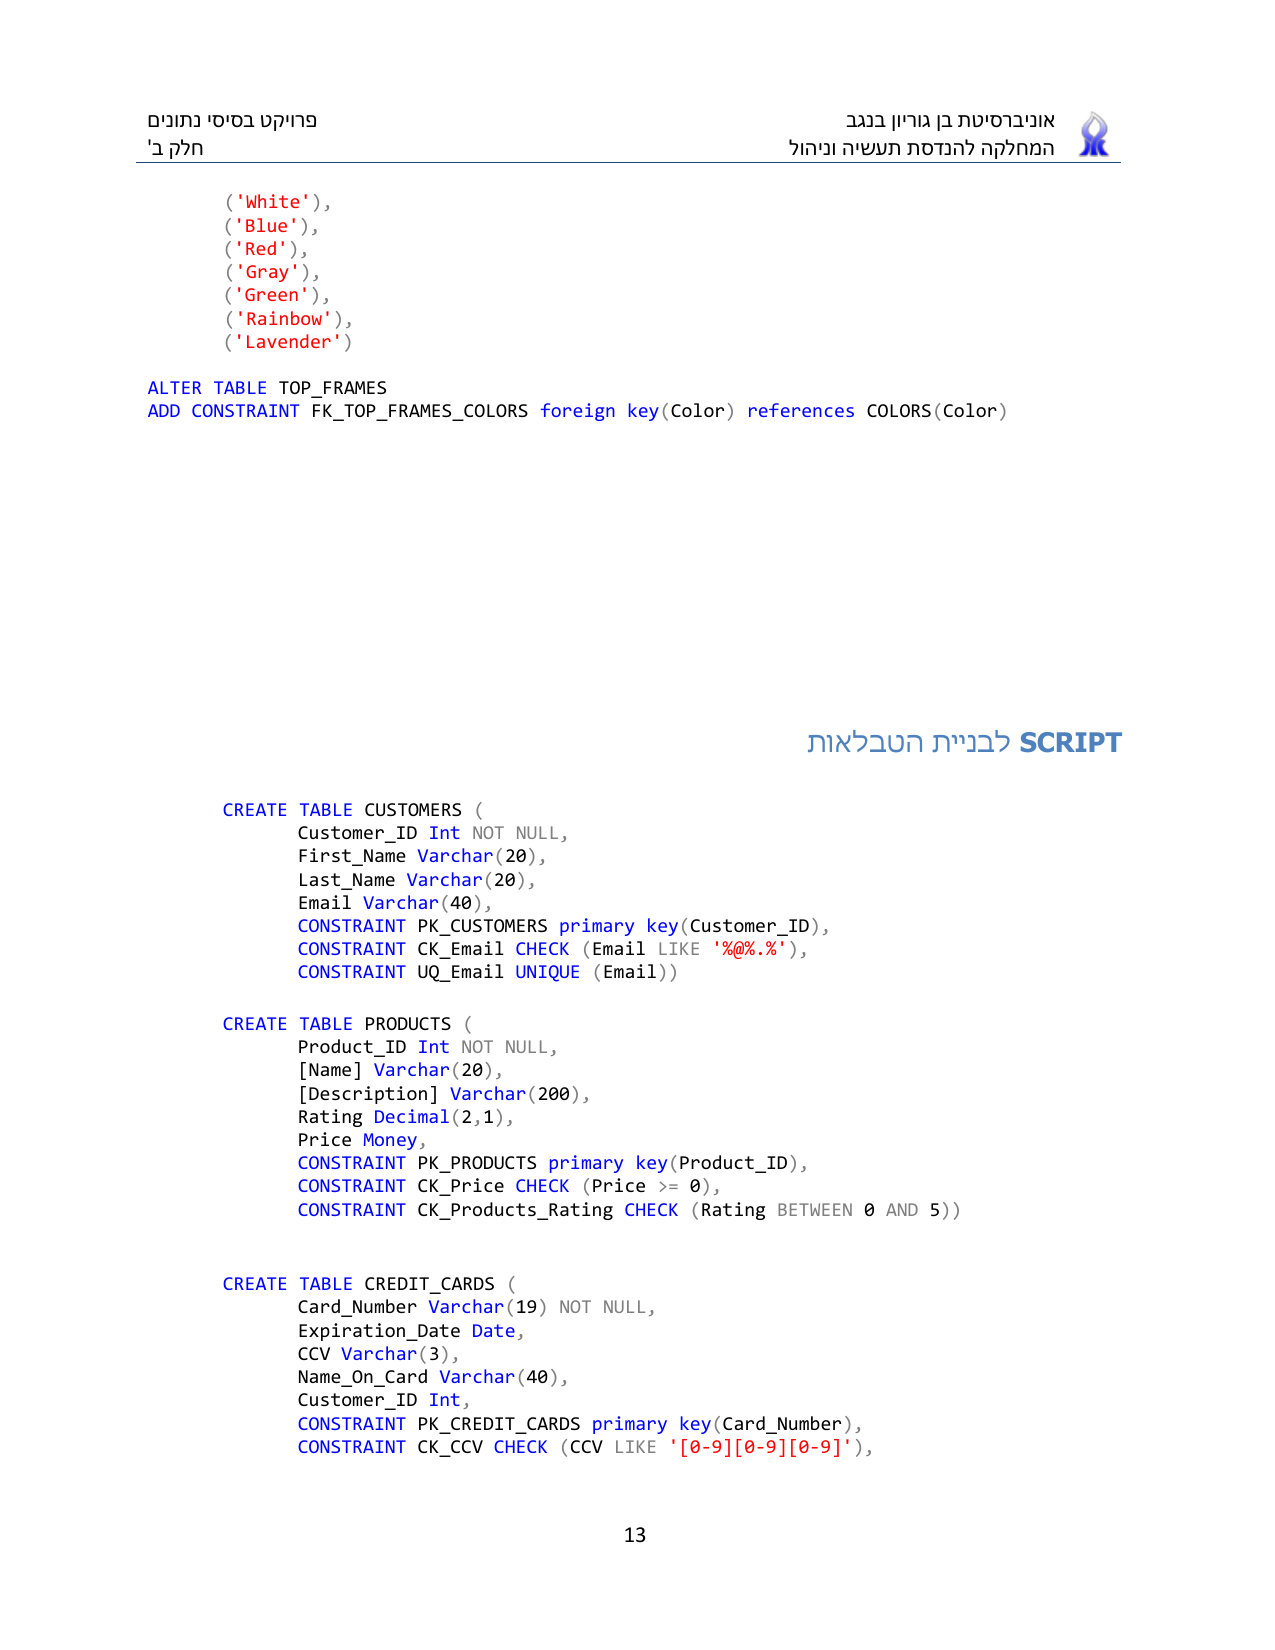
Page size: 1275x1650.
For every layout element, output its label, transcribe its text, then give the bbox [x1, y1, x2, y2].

text CONSTRAINT PK_PRODUCTS primary key(Product_ID), [148, 1151, 1122, 1175]
text ('Rainbow'), [148, 307, 1122, 330]
text ('White'), [148, 191, 1122, 214]
picture [1077, 110, 1111, 157]
text CONSTRAINT CK_Products_Rating CHECK (Rating BETWEEN 0 AND 5)) [148, 1198, 1122, 1221]
text Name_On_Card Varchar(40), [148, 1365, 1122, 1388]
text First_Name Varchar(20), [148, 845, 1122, 868]
text ALTER TABLE TOP_FRAMES [148, 376, 1122, 400]
text CCV Varchar(3), [148, 1342, 1122, 1365]
text [Name] Varchar(20), [148, 1058, 1122, 1082]
text ('Gray'), [148, 260, 1122, 283]
text ADD CONSTRAINT FK_TOP_FRAMES_COLORS foreign key(Color) references COLORS(Color) [148, 400, 1122, 423]
text CREATE TABLE CUSTOMERS ( [148, 798, 1122, 821]
text CONSTRAINT PK_CREDIT_CARDS primary key(Card_Number), [148, 1412, 1122, 1435]
subtitle SCRIPT לבניית הטבלאות [148, 725, 1122, 758]
text CONSTRAINT CK_Price CHECK (Price >= 0), [148, 1175, 1122, 1198]
text ('Lavender') [223, 330, 1122, 353]
text Last_Name Varchar(20), [148, 868, 1122, 891]
text Customer_ID Int NOT NULL, [148, 821, 1122, 845]
text Rating Decimal(2,1), [148, 1105, 1122, 1128]
text CONSTRAINT CK_Email CHECK (Email LIKE '%@%.%'), [148, 938, 1122, 961]
text CREATE TABLE PRODUCTS ( [148, 1012, 1122, 1035]
text ('Blue'), [223, 214, 1122, 237]
text ('Red'), [223, 237, 1122, 260]
text CONSTRAINT PK_CUSTOMERS primary key(Customer_ID), [148, 914, 1122, 938]
text ('Green'), [223, 283, 1122, 307]
text Expiration_Date Date, [148, 1319, 1122, 1342]
text CONSTRAINT UQ_Email UNIQUE (Email)) [148, 961, 1122, 984]
text Email Varchar(40), [148, 891, 1122, 914]
text CREATE TABLE CREDIT_CARDS ( [148, 1272, 1122, 1296]
text Card_Number Varchar(19) NOT NULL, [148, 1296, 1122, 1319]
text Product_ID Int NOT NULL, [148, 1035, 1122, 1058]
text [Description] Varchar(200), [148, 1082, 1122, 1105]
text Price Money, [148, 1128, 1122, 1151]
text CONSTRAINT CK_CCV CHECK (CCV LIKE '[0-9][0-9][0-9]'), [148, 1435, 1122, 1458]
text Customer_ID Int, [148, 1388, 1122, 1412]
